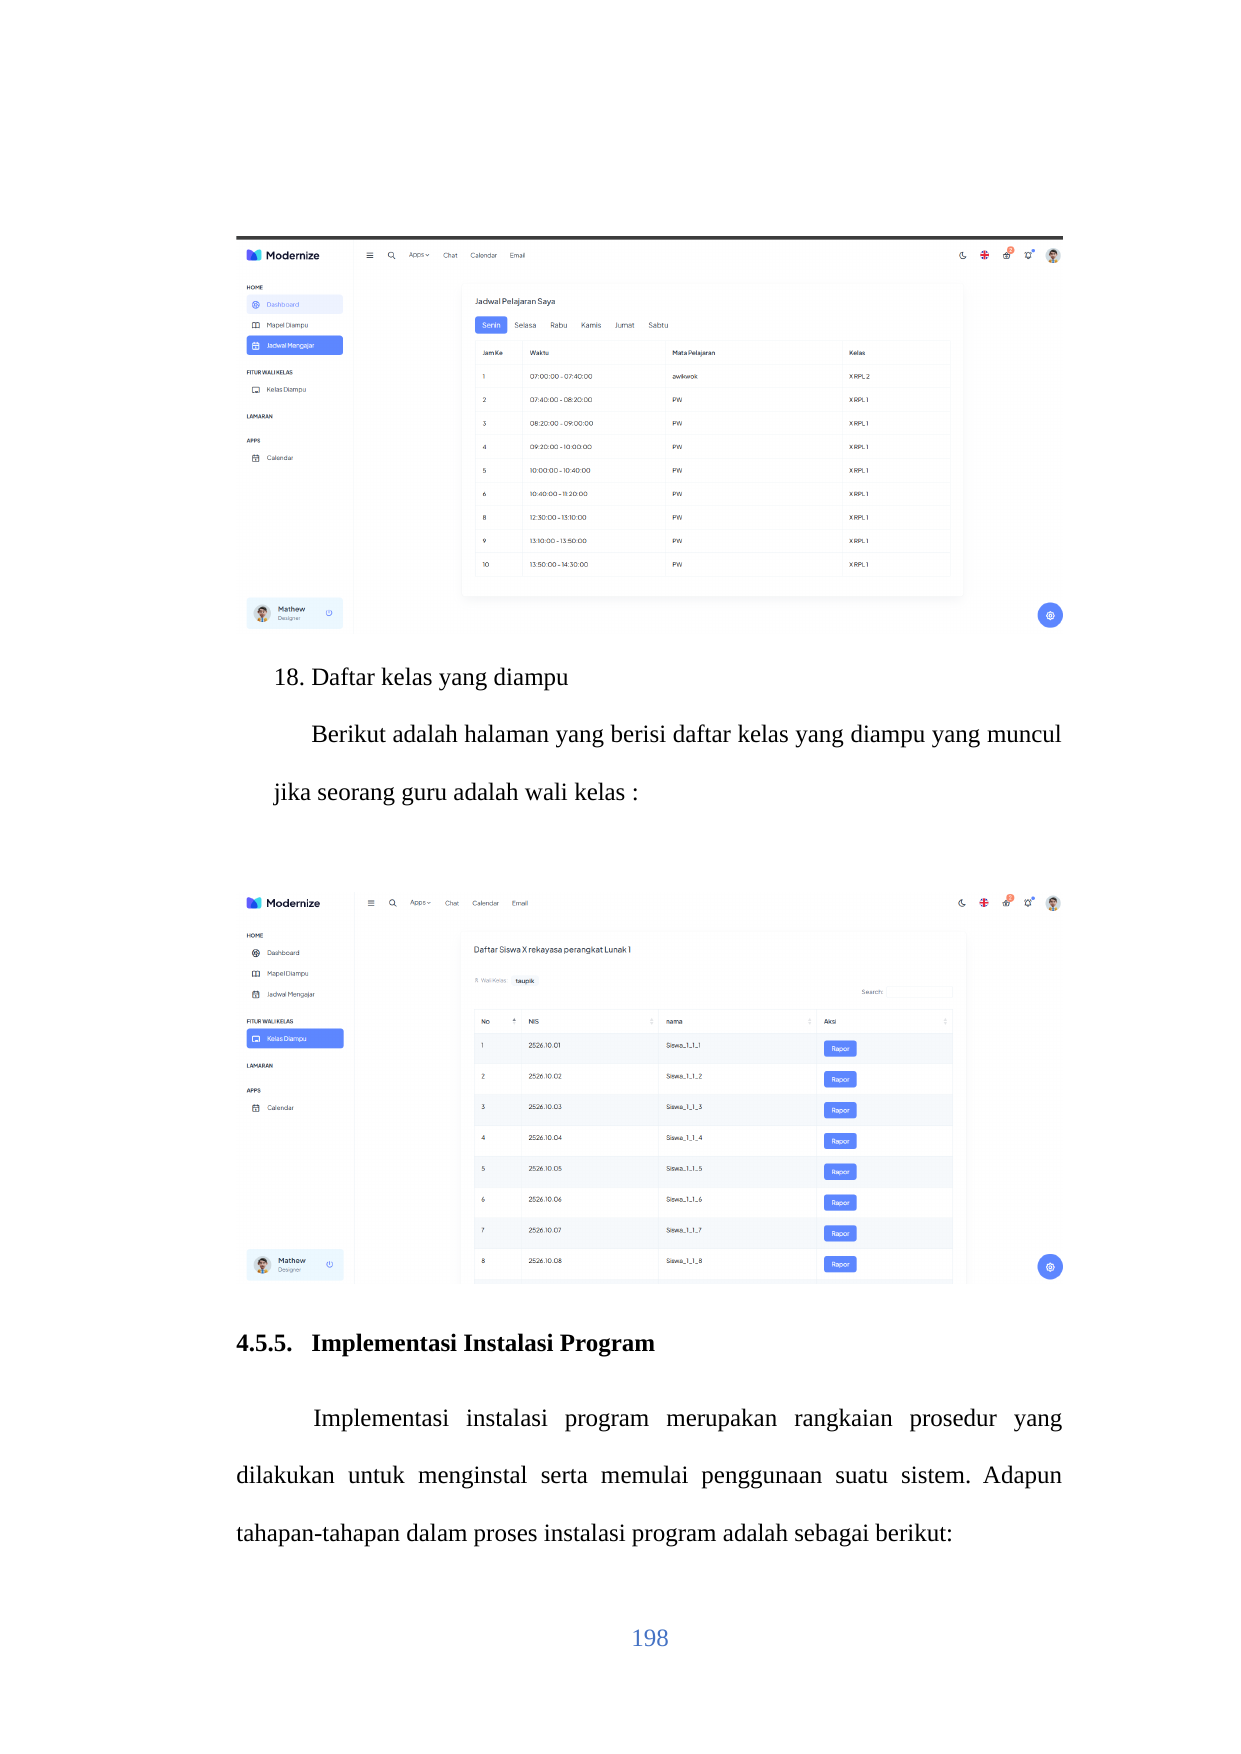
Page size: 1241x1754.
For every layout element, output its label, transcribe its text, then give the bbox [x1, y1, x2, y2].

text Implementasi instalasi program merupakan rangkaian prosedur yang dilakukan untuk menginstal serta memulai penggunaan suatu sistem. Adapun tahapan-tahapan dalam proses instalasi program adalah sebagai berikut: [236, 1403, 1063, 1546]
list Daftar kelas yang diampu [273, 662, 1063, 691]
list Berikut adalah halaman yang berisi daftar kelas yang diampu yang muncul jika seorang guru adalah wali kelas : [273, 719, 1063, 806]
picture [236, 236, 1063, 634]
text Implementasi Instalasi Program [236, 1328, 1063, 1357]
picture [236, 892, 1063, 1284]
